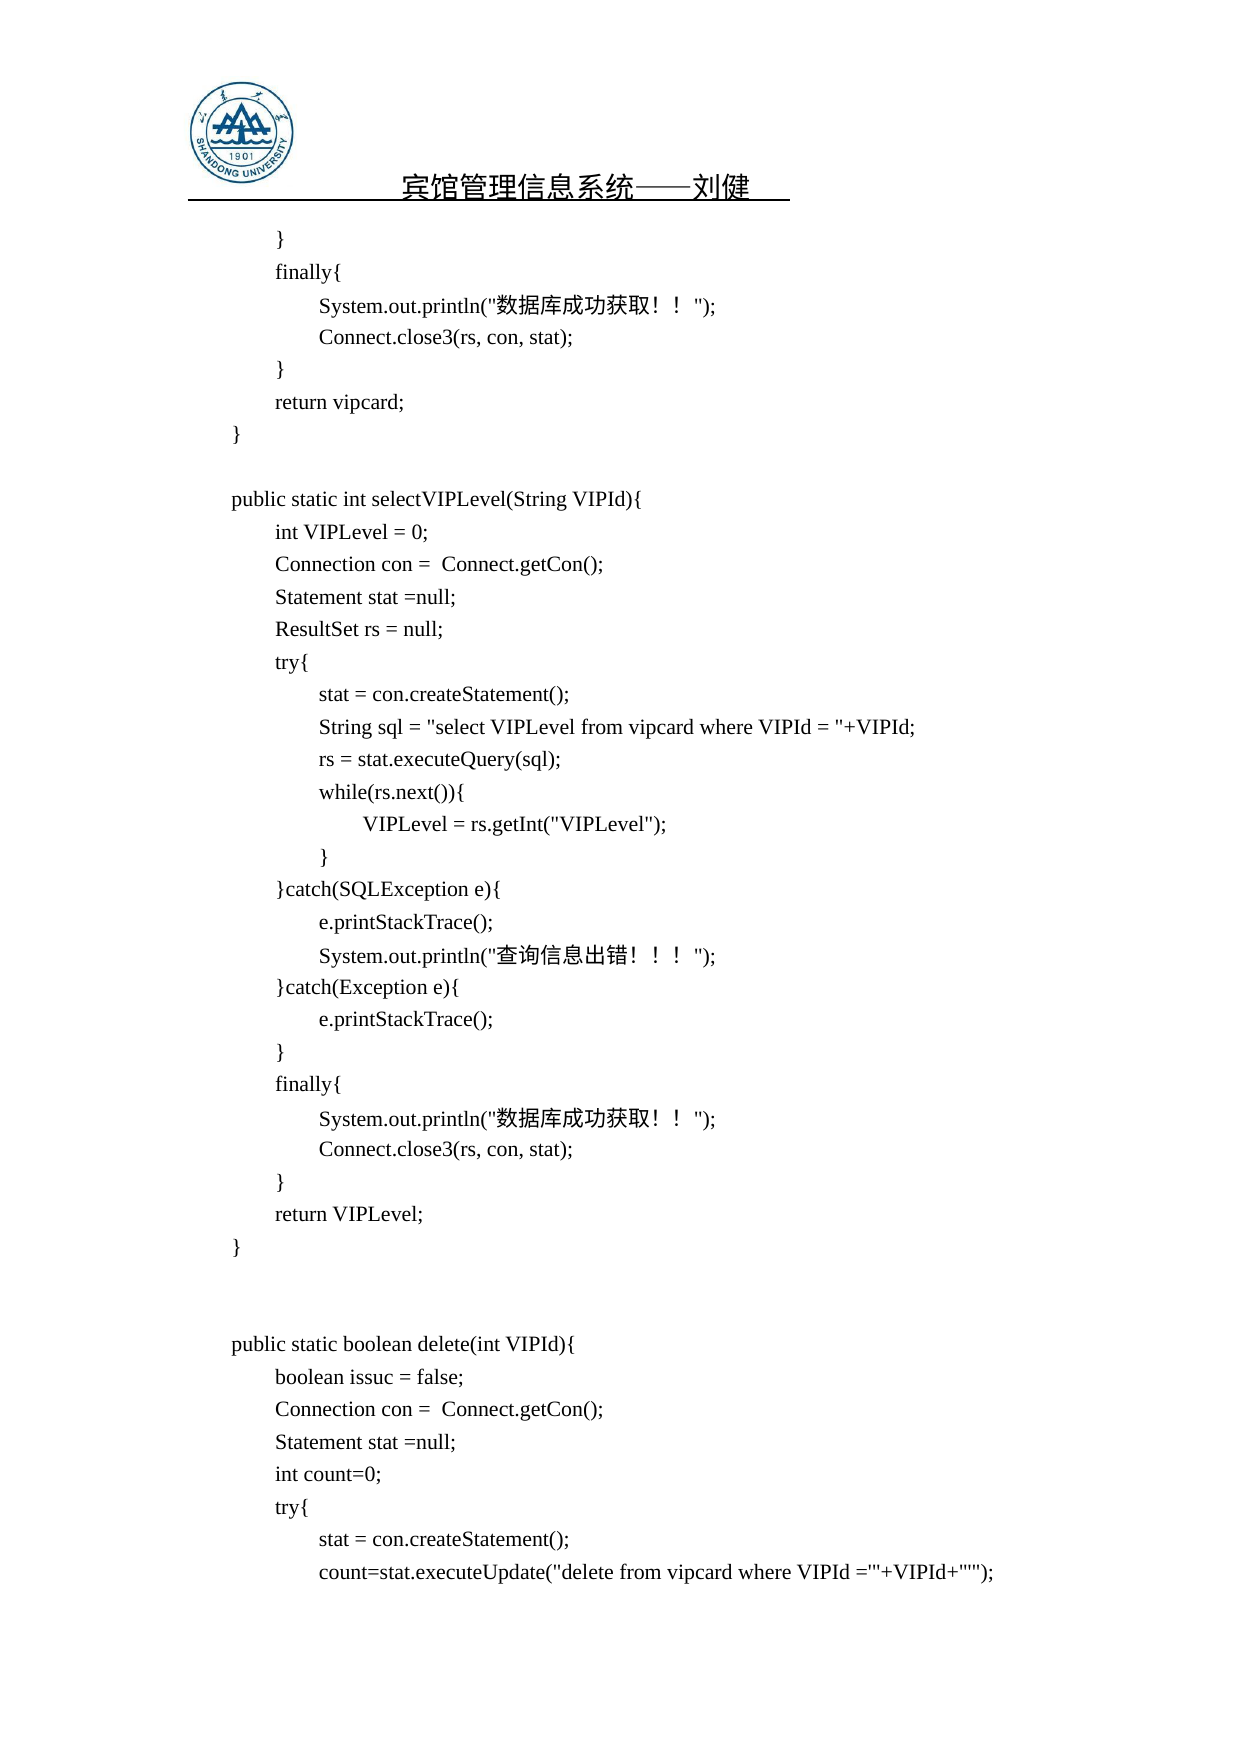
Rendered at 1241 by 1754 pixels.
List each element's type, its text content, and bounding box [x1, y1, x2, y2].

text int count=0; [187, 1458, 1053, 1490]
text Statement stat =null; [187, 580, 1053, 613]
text } [187, 1230, 1053, 1263]
text try{ [187, 1490, 1053, 1523]
text try{ [187, 645, 1053, 678]
text finally{ [187, 1068, 1053, 1100]
text public static boolean delete(int VIPId){ [187, 1328, 1053, 1360]
text VIPLevel = rs.getInt("VIPLevel"); [187, 808, 1053, 840]
text System.out.println("数据库成功获取！！"); [187, 1100, 1053, 1133]
text } [187, 840, 1053, 873]
text Connection con = Connect.getCon(); [187, 548, 1053, 580]
text rs = stat.executeQuery(sql); [187, 743, 1053, 775]
text count=stat.executeUpdate("delete from vipcard where VIPId ='"+VIPId+"'"); [187, 1555, 1053, 1588]
text Connect.close3(rs, con, stat); [187, 320, 1053, 353]
text }catch(SQLException e){ [187, 873, 1053, 905]
text stat = con.createStatement(); [187, 1523, 1053, 1555]
text Connection con = Connect.getCon(); [187, 1393, 1053, 1425]
picture [183, 76, 300, 189]
text }catch(Exception e){ [187, 970, 1053, 1003]
text } [187, 1165, 1053, 1198]
text boolean issuc = false; [187, 1360, 1053, 1393]
text System.out.println("查询信息出错！！！"); [187, 938, 1053, 970]
text e.printStackTrace(); [187, 905, 1053, 938]
text public static int selectVIPLevel(String VIPId){ [187, 483, 1053, 515]
text stat = con.createStatement(); [187, 678, 1053, 710]
text finally{ [187, 255, 1053, 288]
text Statement stat =null; [187, 1425, 1053, 1458]
text Connect.close3(rs, con, stat); [187, 1133, 1053, 1165]
text return vipcard; [187, 385, 1053, 418]
text System.out.println("数据库成功获取！！"); [187, 288, 1053, 320]
text return VIPLevel; [187, 1198, 1053, 1230]
text e.printStackTrace(); [187, 1003, 1053, 1035]
text } [187, 353, 1053, 385]
text } [187, 418, 1053, 450]
text ResultSet rs = null; [187, 613, 1053, 645]
text int VIPLevel = 0; [187, 515, 1053, 548]
text } [187, 223, 1053, 255]
text String sql = "select VIPLevel from vipcard where VIPId = "+VIPId; [187, 710, 1053, 743]
text } [187, 1035, 1053, 1068]
text while(rs.next()){ [187, 775, 1053, 808]
